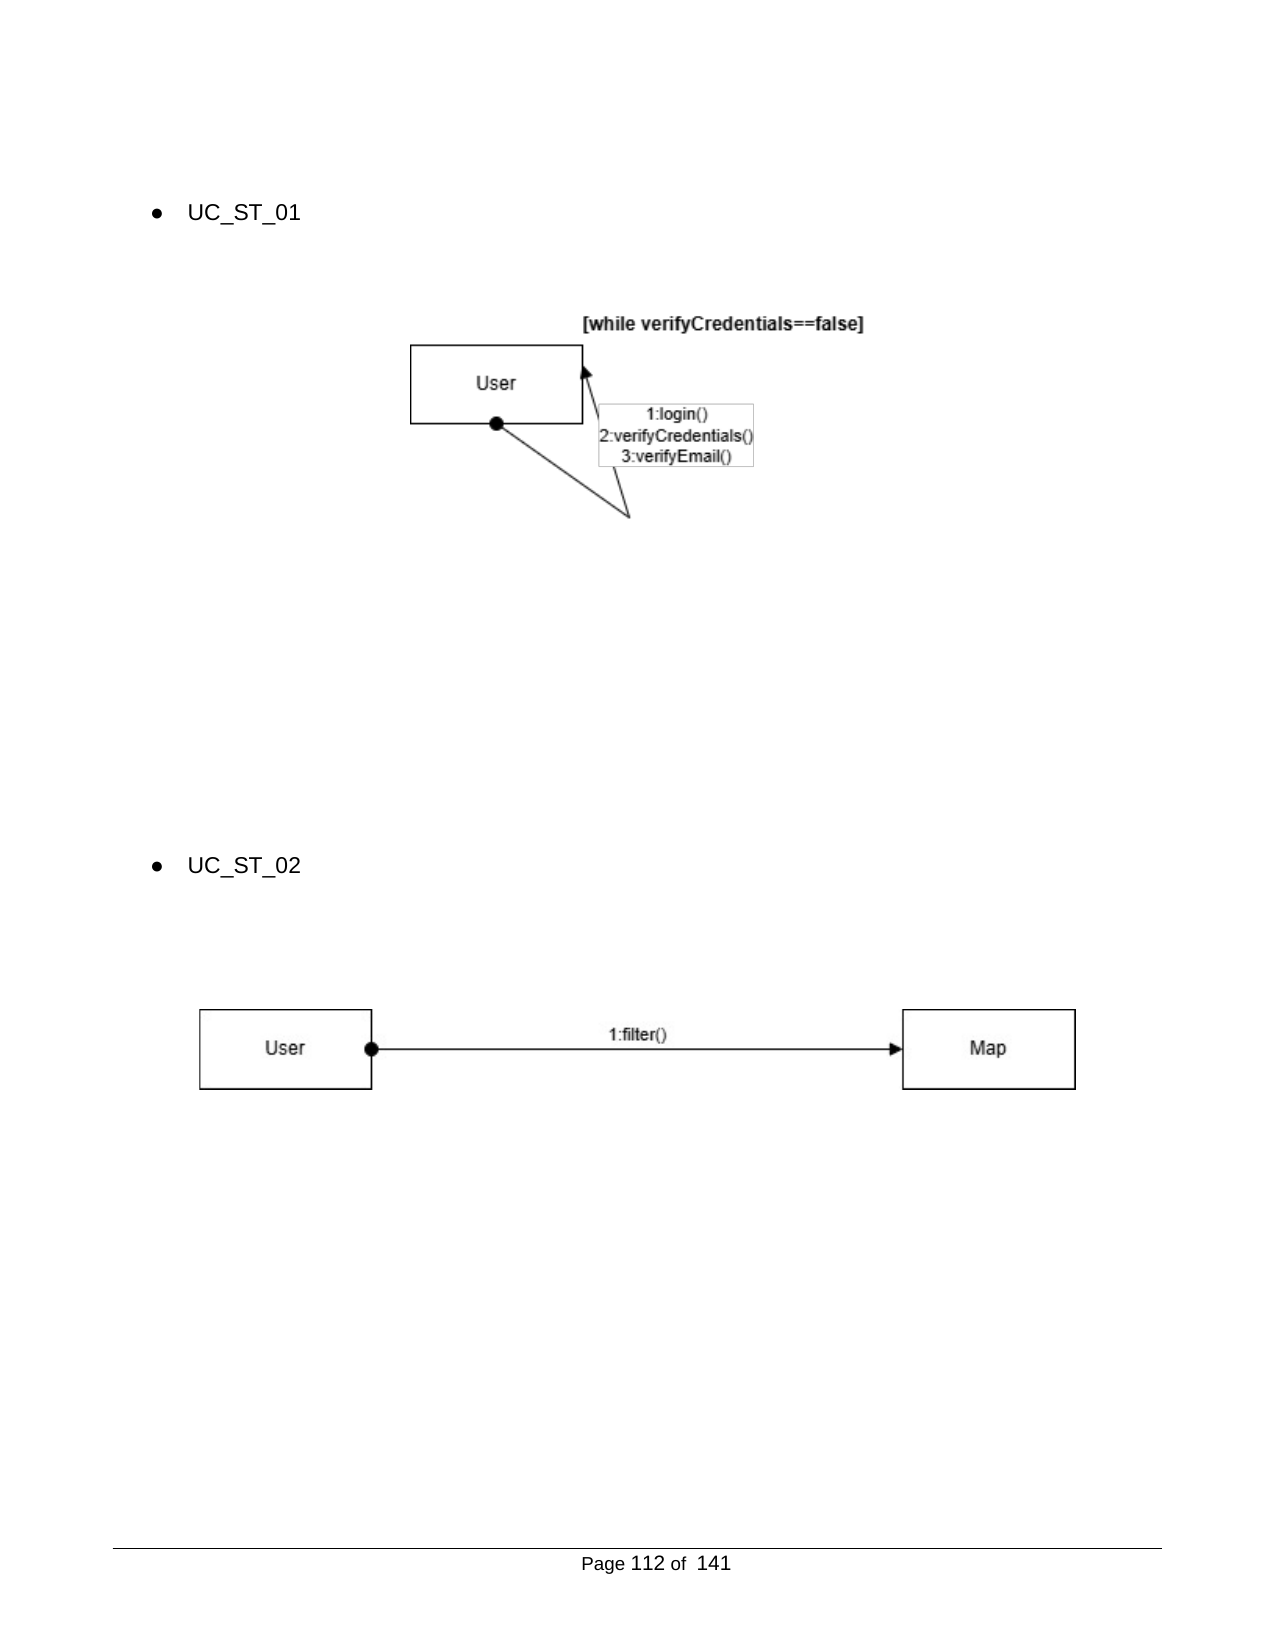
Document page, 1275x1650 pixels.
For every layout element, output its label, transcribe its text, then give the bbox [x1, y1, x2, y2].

picture [410, 304, 865, 536]
list UC_ST_01 [150, 199, 1162, 225]
list UC_ST_02 [150, 852, 1162, 878]
picture [199, 1009, 1076, 1090]
